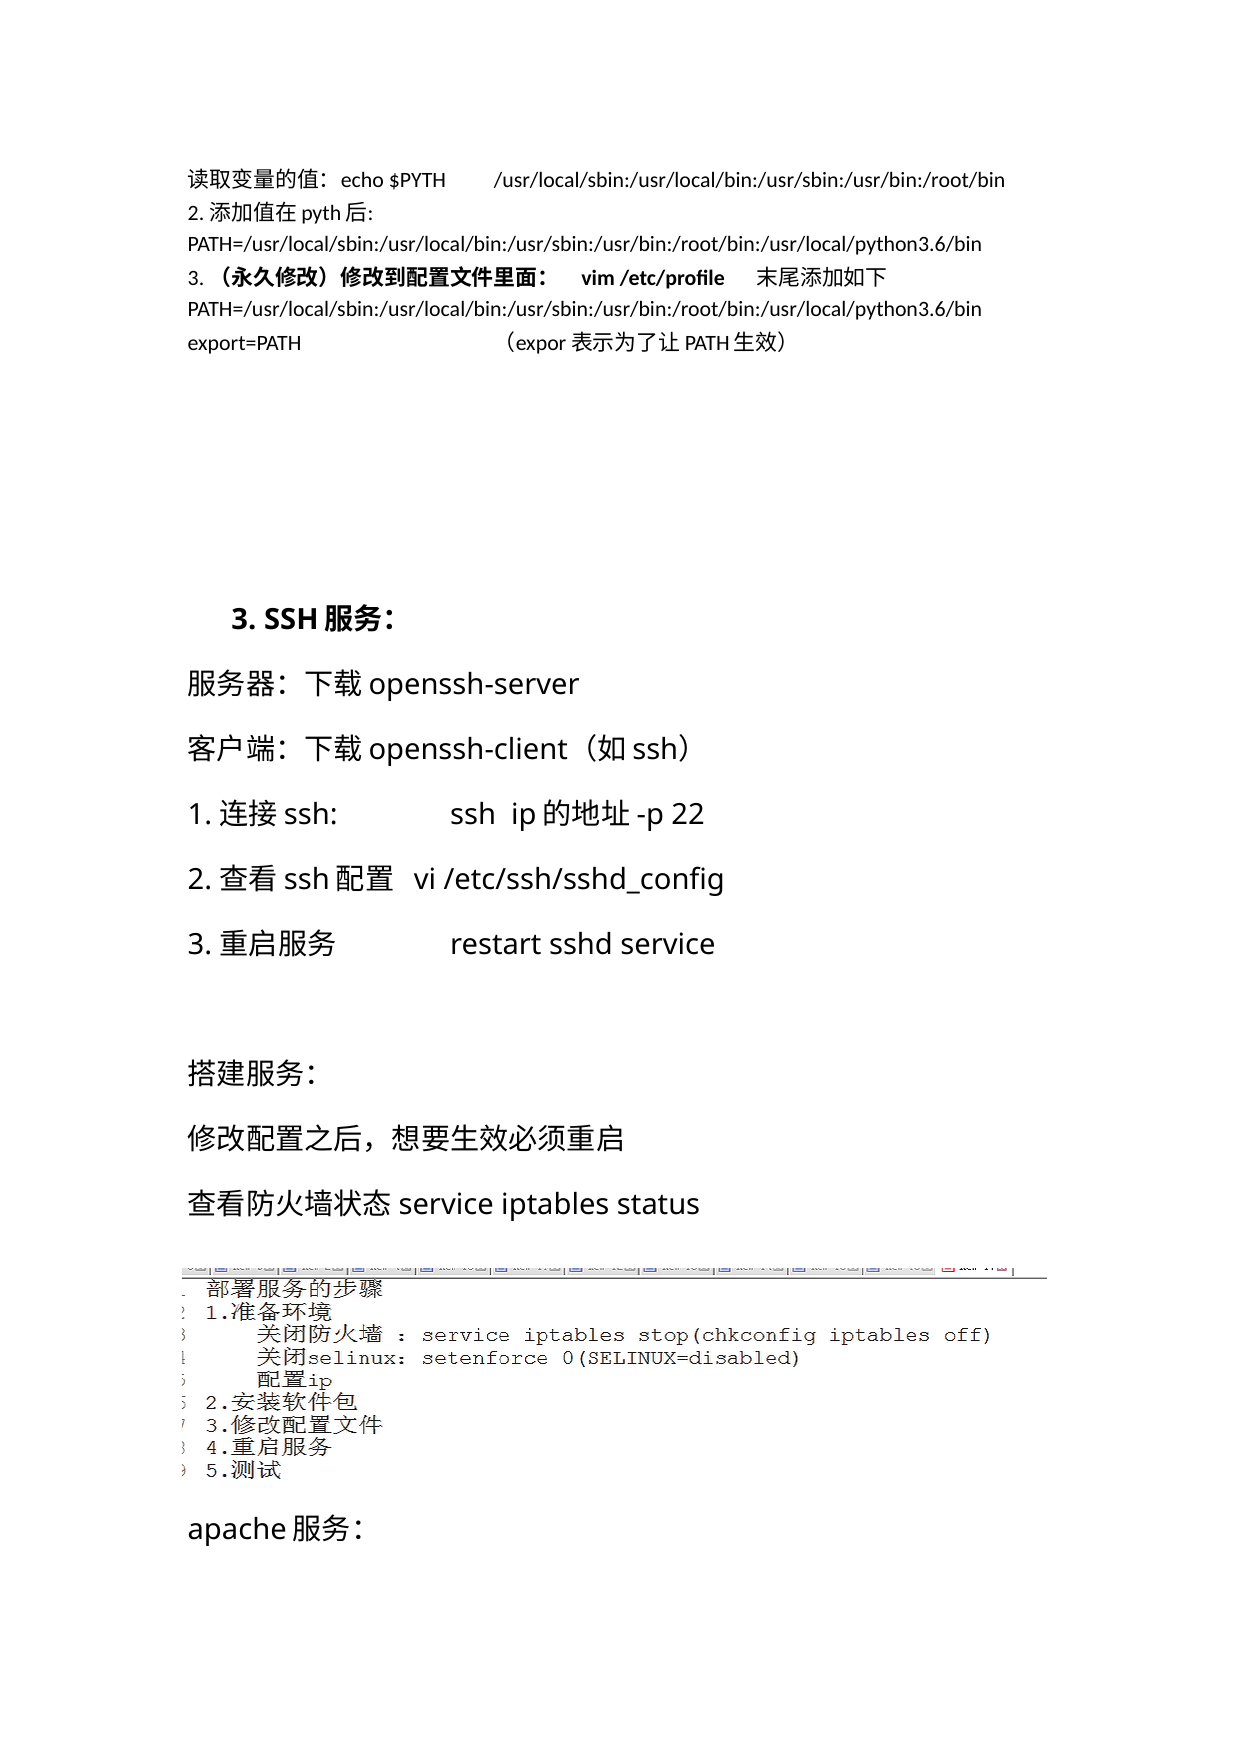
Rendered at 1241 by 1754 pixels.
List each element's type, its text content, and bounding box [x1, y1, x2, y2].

list PATH=/usr/local/sbin:/usr/local/bin:/usr/sbin:/usr/bin:/root/bin:/usr/local/python3.6/bin [187, 227, 1053, 259]
list 客户端：下载openssh-client（如ssh） [187, 714, 1053, 779]
list 重启服务 restart sshd service [187, 909, 1053, 974]
list （永久修改）修改到配置文件里面： vim /etc/profile 末尾添加如下 [187, 259, 1053, 292]
list 搭建服务： [187, 1039, 1053, 1104]
list 查看防火墙状态 service iptables status [187, 1169, 1053, 1234]
picture [181, 1268, 1047, 1492]
list 查看ssh配置 vi /etc/ssh/sshd_config [187, 844, 1053, 909]
list 添加值在pyth后: [187, 194, 1053, 227]
list 修改配置之后，想要生效必须重启 [187, 1104, 1053, 1169]
list SSH服务： [231, 584, 1053, 649]
list 服务器：下载openssh-server [187, 649, 1053, 714]
list 连接ssh: ssh ip的地址 -p 22 [187, 779, 1053, 844]
list export=PATH （expor表示为了让PATH生效） [187, 324, 1053, 357]
list 读取变量的值：echo $PYTH /usr/local/sbin:/usr/local/bin:/usr/sbin:/usr/bin:/root/bin [187, 162, 1053, 194]
list PATH=/usr/local/sbin:/usr/local/bin:/usr/sbin:/usr/bin:/root/bin:/usr/local/python3.6/bin [187, 292, 1053, 324]
